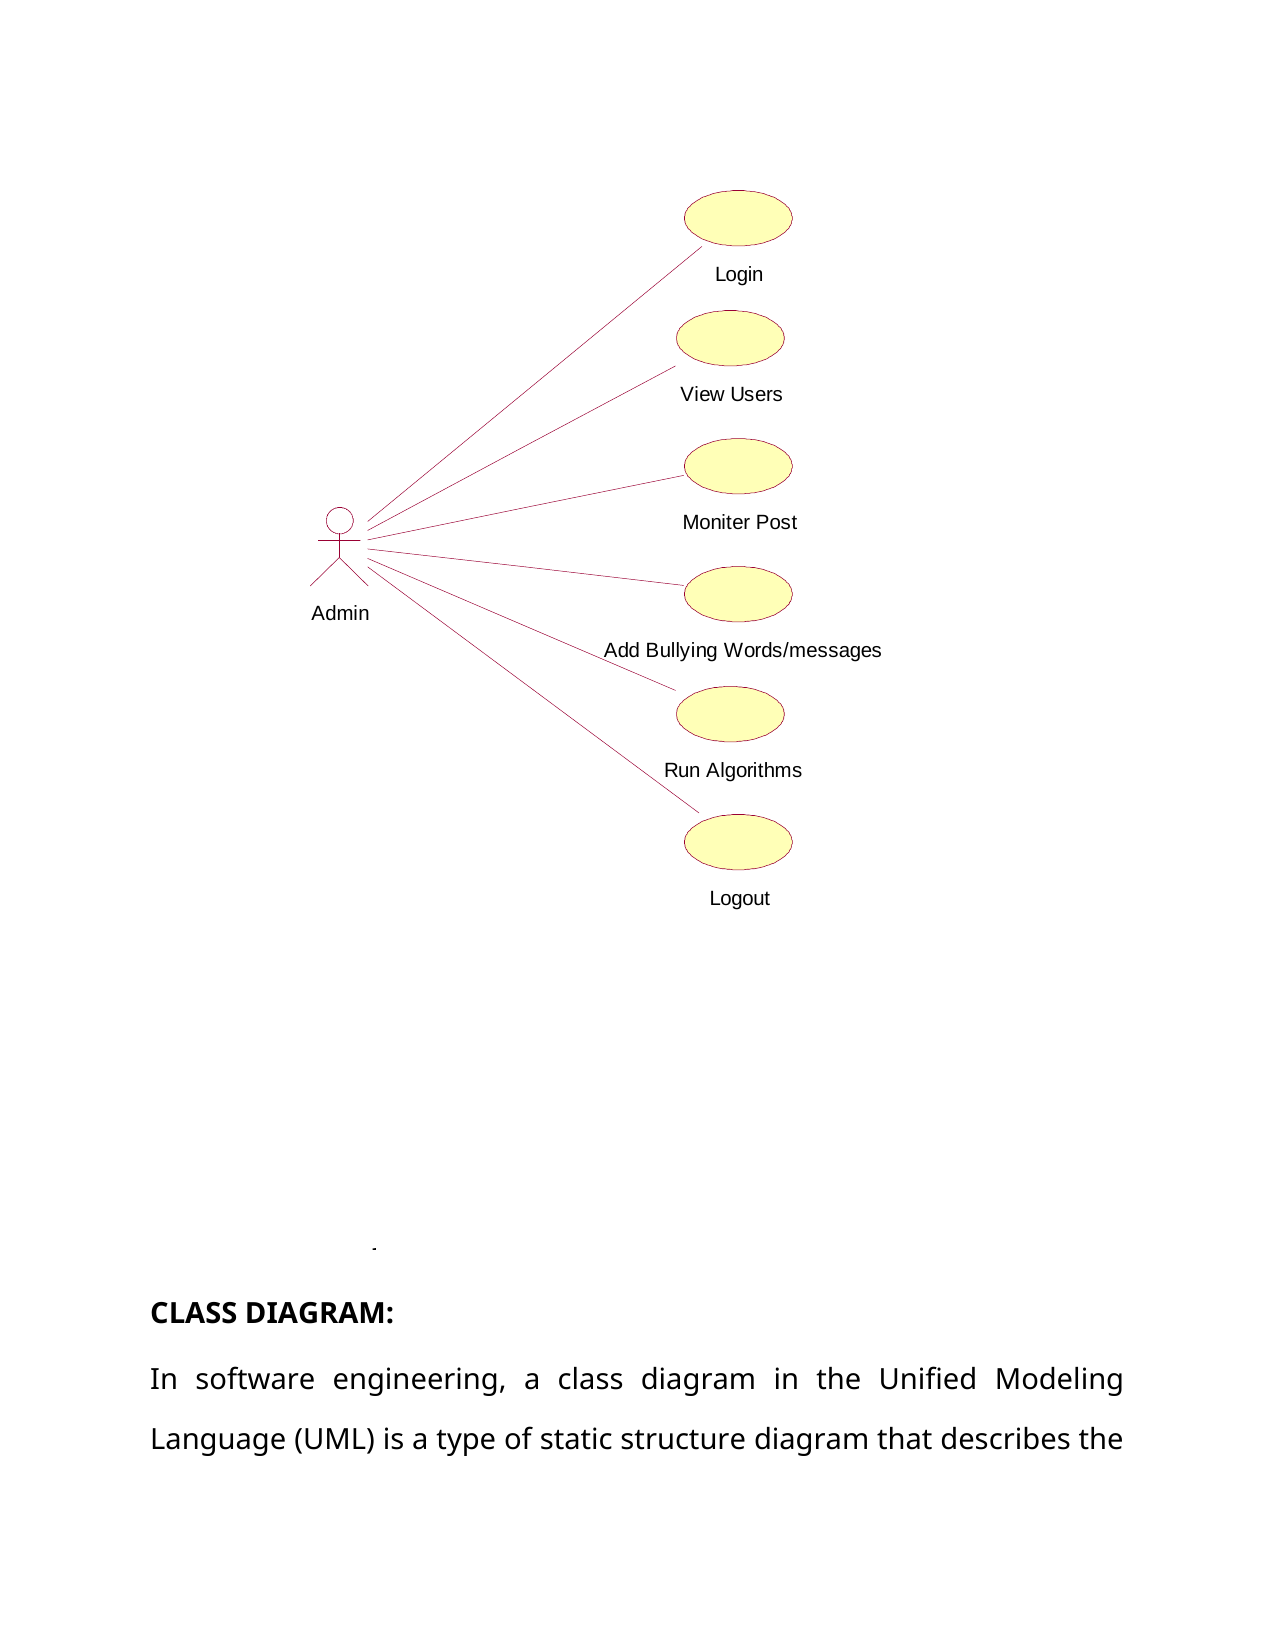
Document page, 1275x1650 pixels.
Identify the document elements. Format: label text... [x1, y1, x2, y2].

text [150, 1359, 1125, 1458]
text CLASS DIAGRAM: [150, 1292, 1125, 1332]
